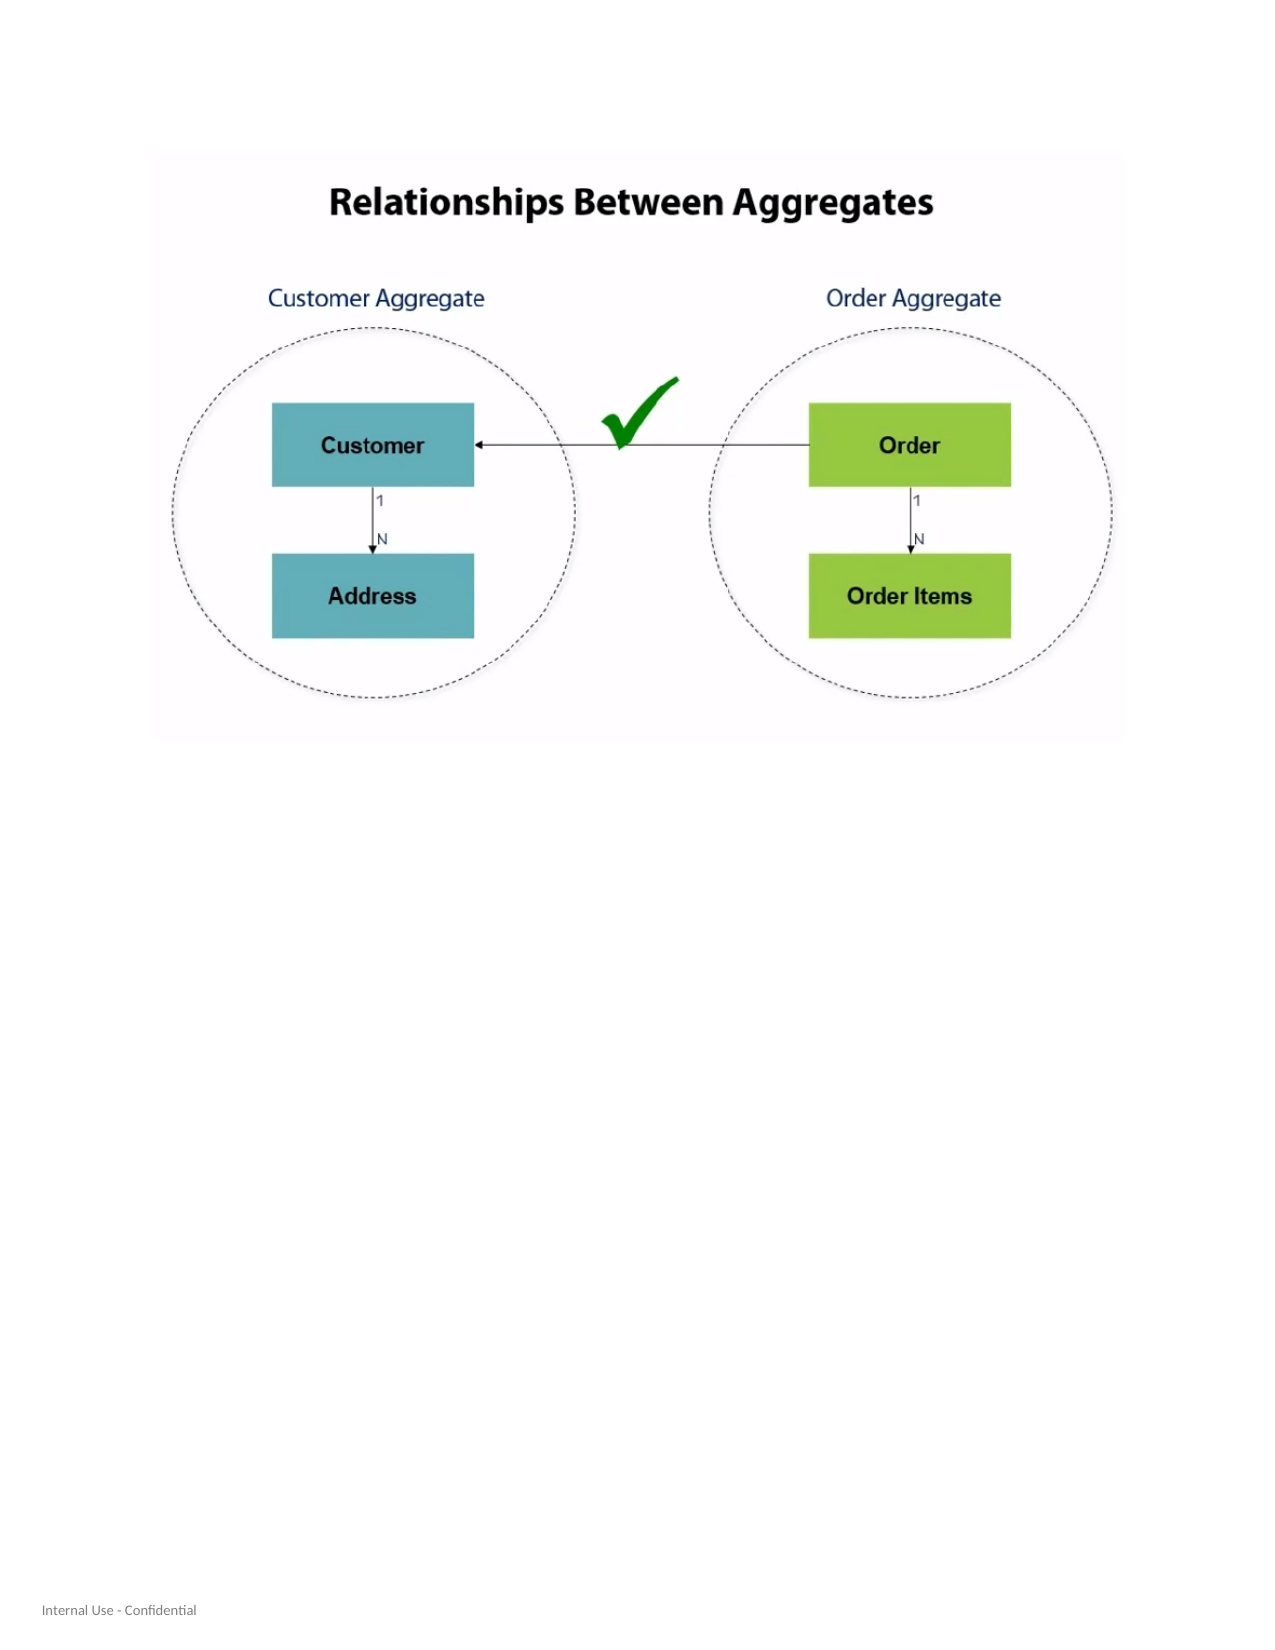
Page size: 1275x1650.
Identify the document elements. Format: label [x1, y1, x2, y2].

picture [150, 150, 1125, 741]
